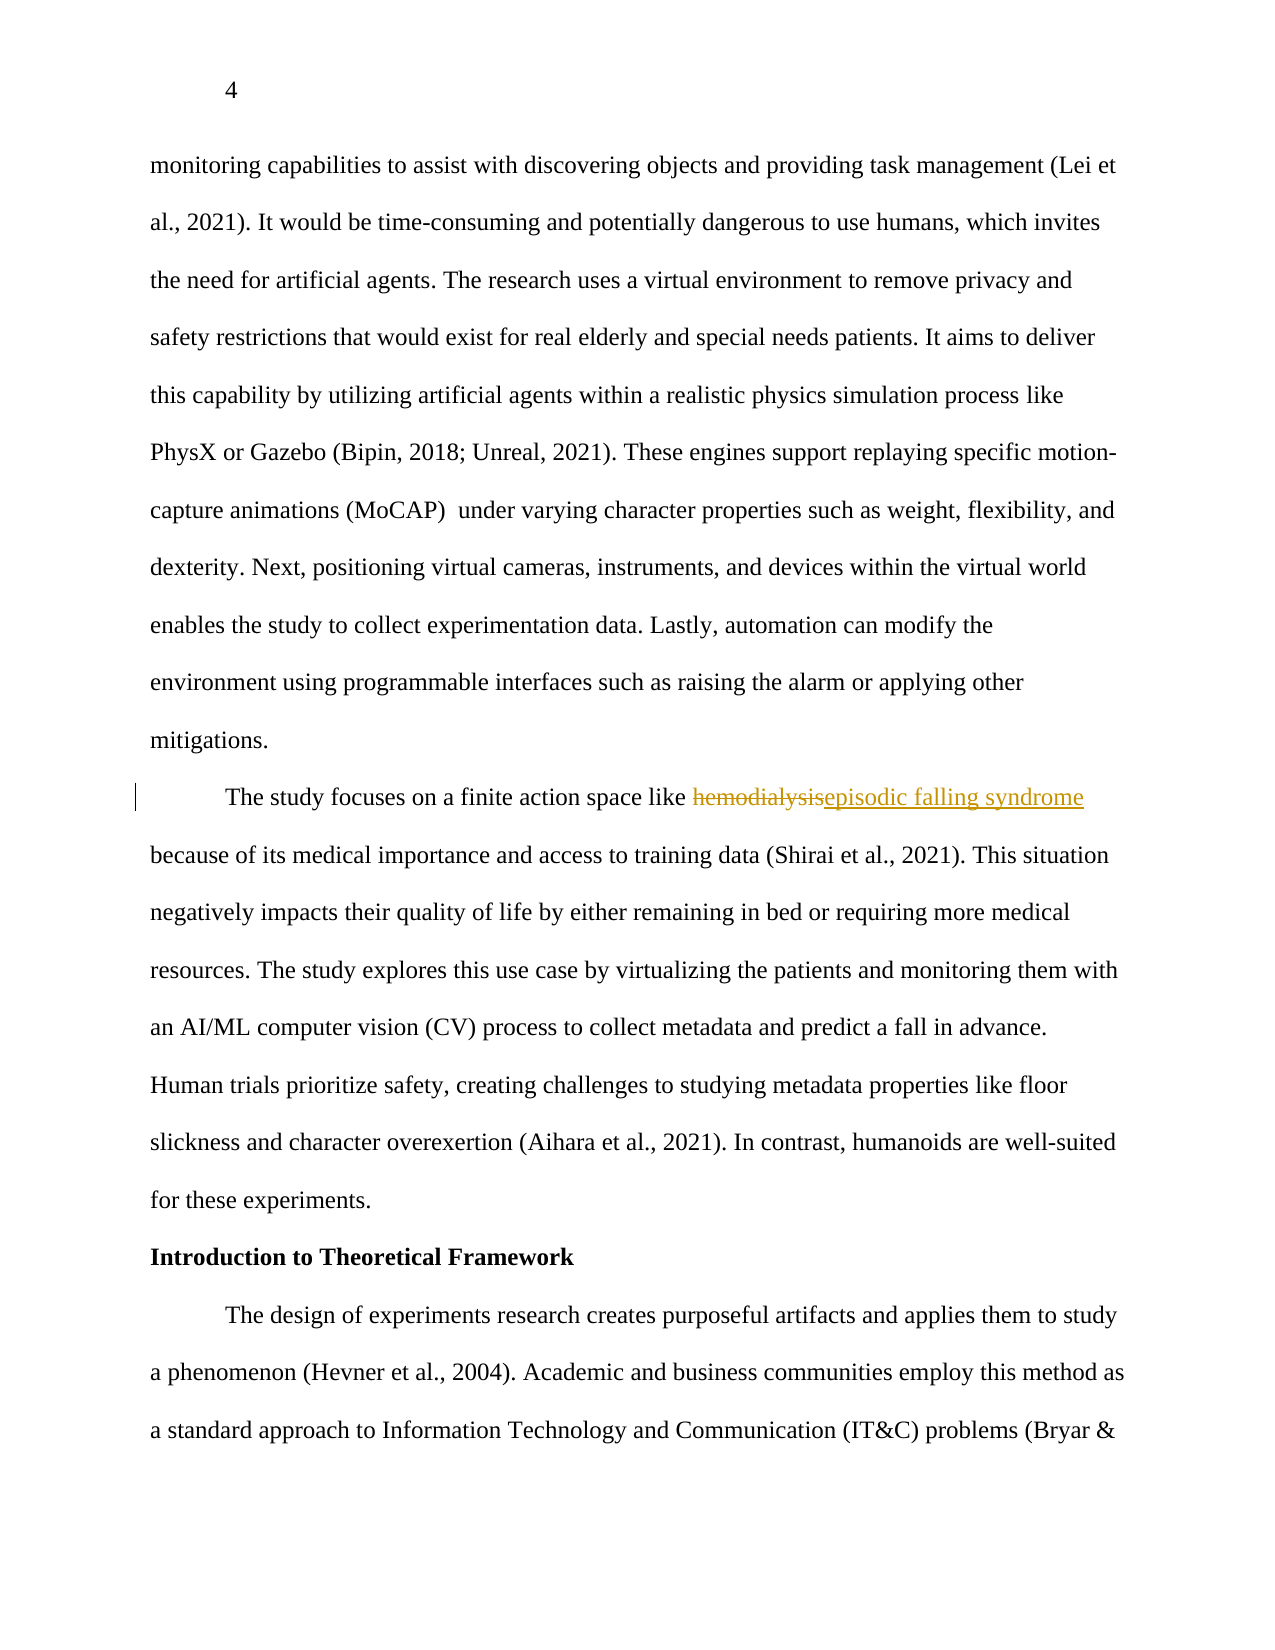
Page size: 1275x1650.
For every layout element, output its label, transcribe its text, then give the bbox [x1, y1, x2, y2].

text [150, 1300, 1125, 1444]
text The study focuses on a finite action space like because of its medical importance and access to training data (Shirai et al., 2021). This situation negatively impacts their quality of life by either remaining in bed or requiring more medical resources. The study explores this use case by virtualizing the patients and monitoring them with an AI/ML computer vision (CV) process to collect metadata and predict a fall in advance. Human trials prioritize safety, creating challenges to studying metadata properties like floor slickness and character overexertion (Aihara et al., 2021). In contrast, humanoids are well-suited for these experiments. [150, 782, 1125, 1214]
subtitle Introduction to Theoretical Framework [150, 1242, 1125, 1271]
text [150, 150, 1125, 754]
